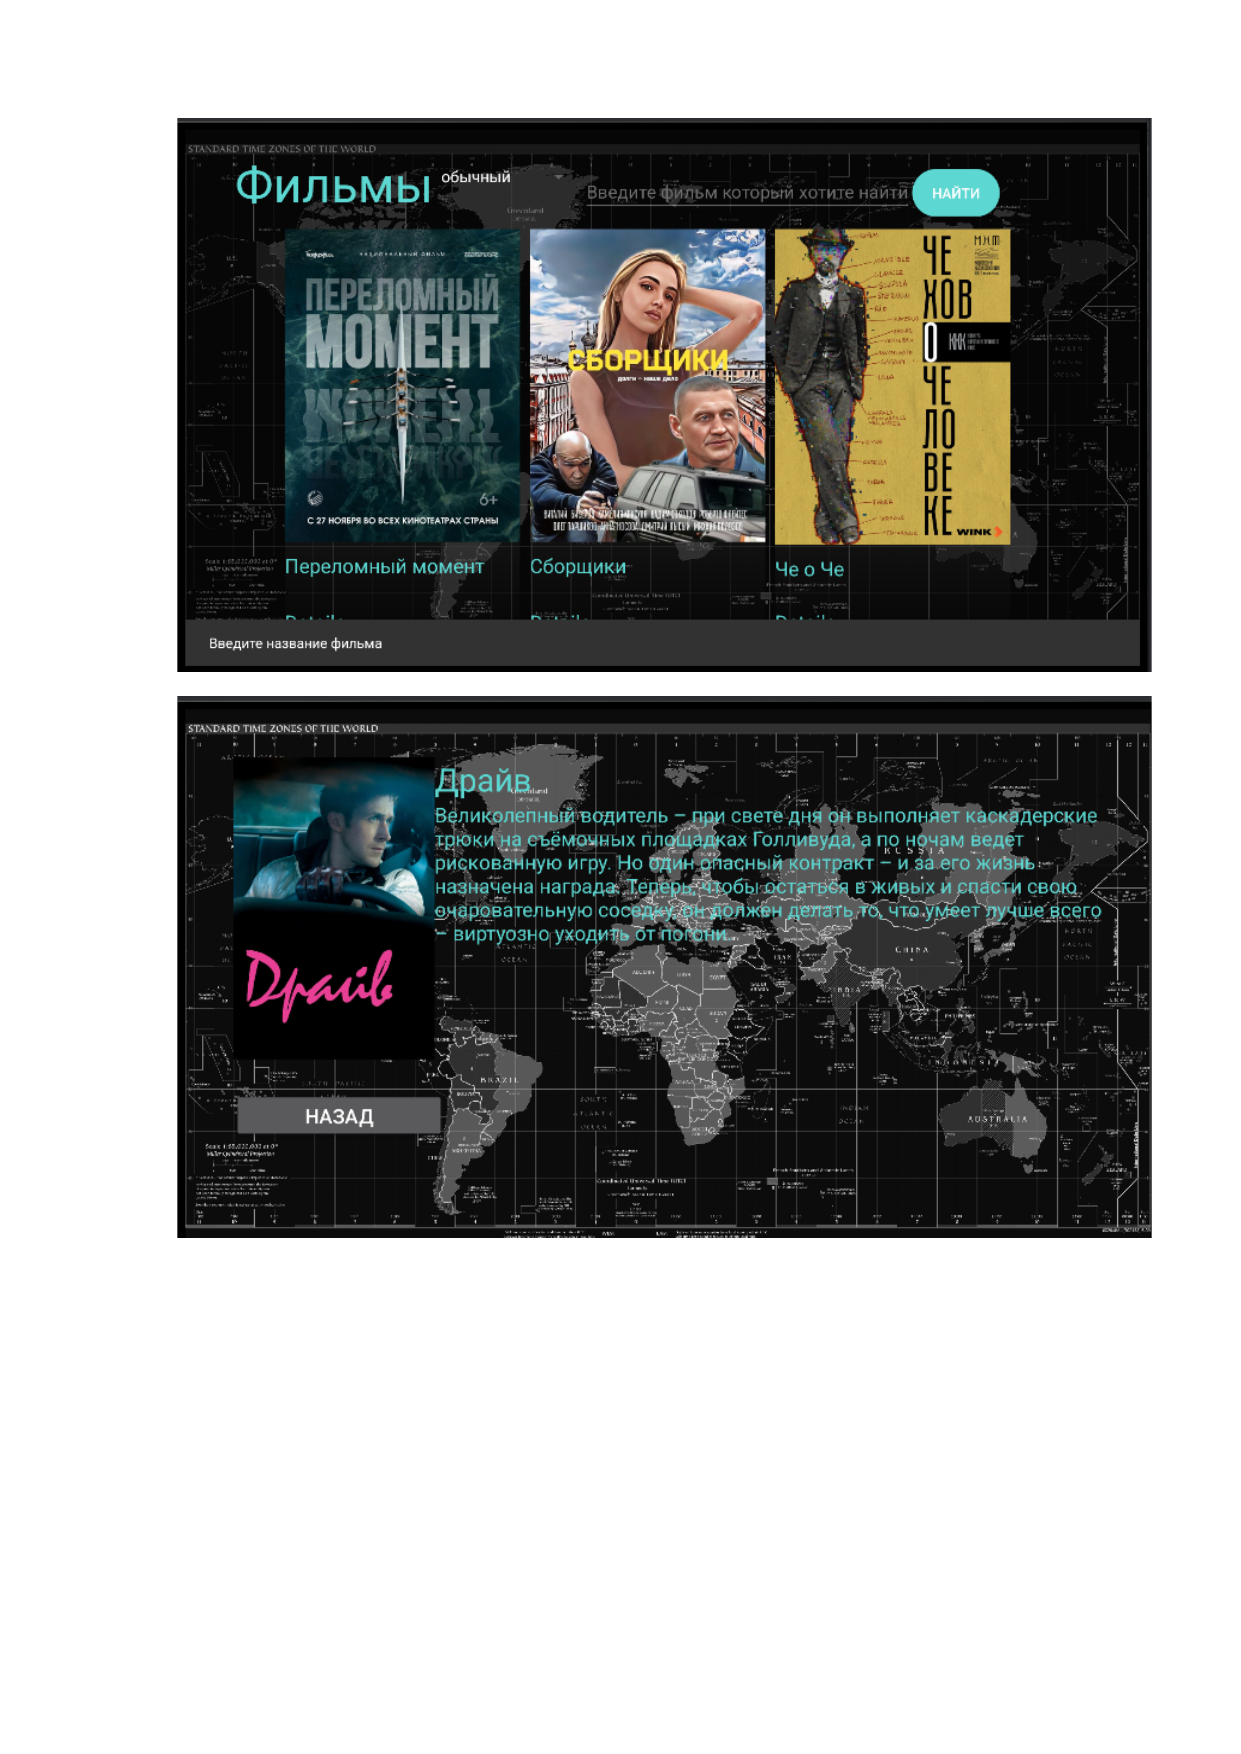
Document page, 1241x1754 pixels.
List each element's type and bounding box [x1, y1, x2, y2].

picture [177, 118, 1152, 672]
picture [177, 696, 1152, 1238]
